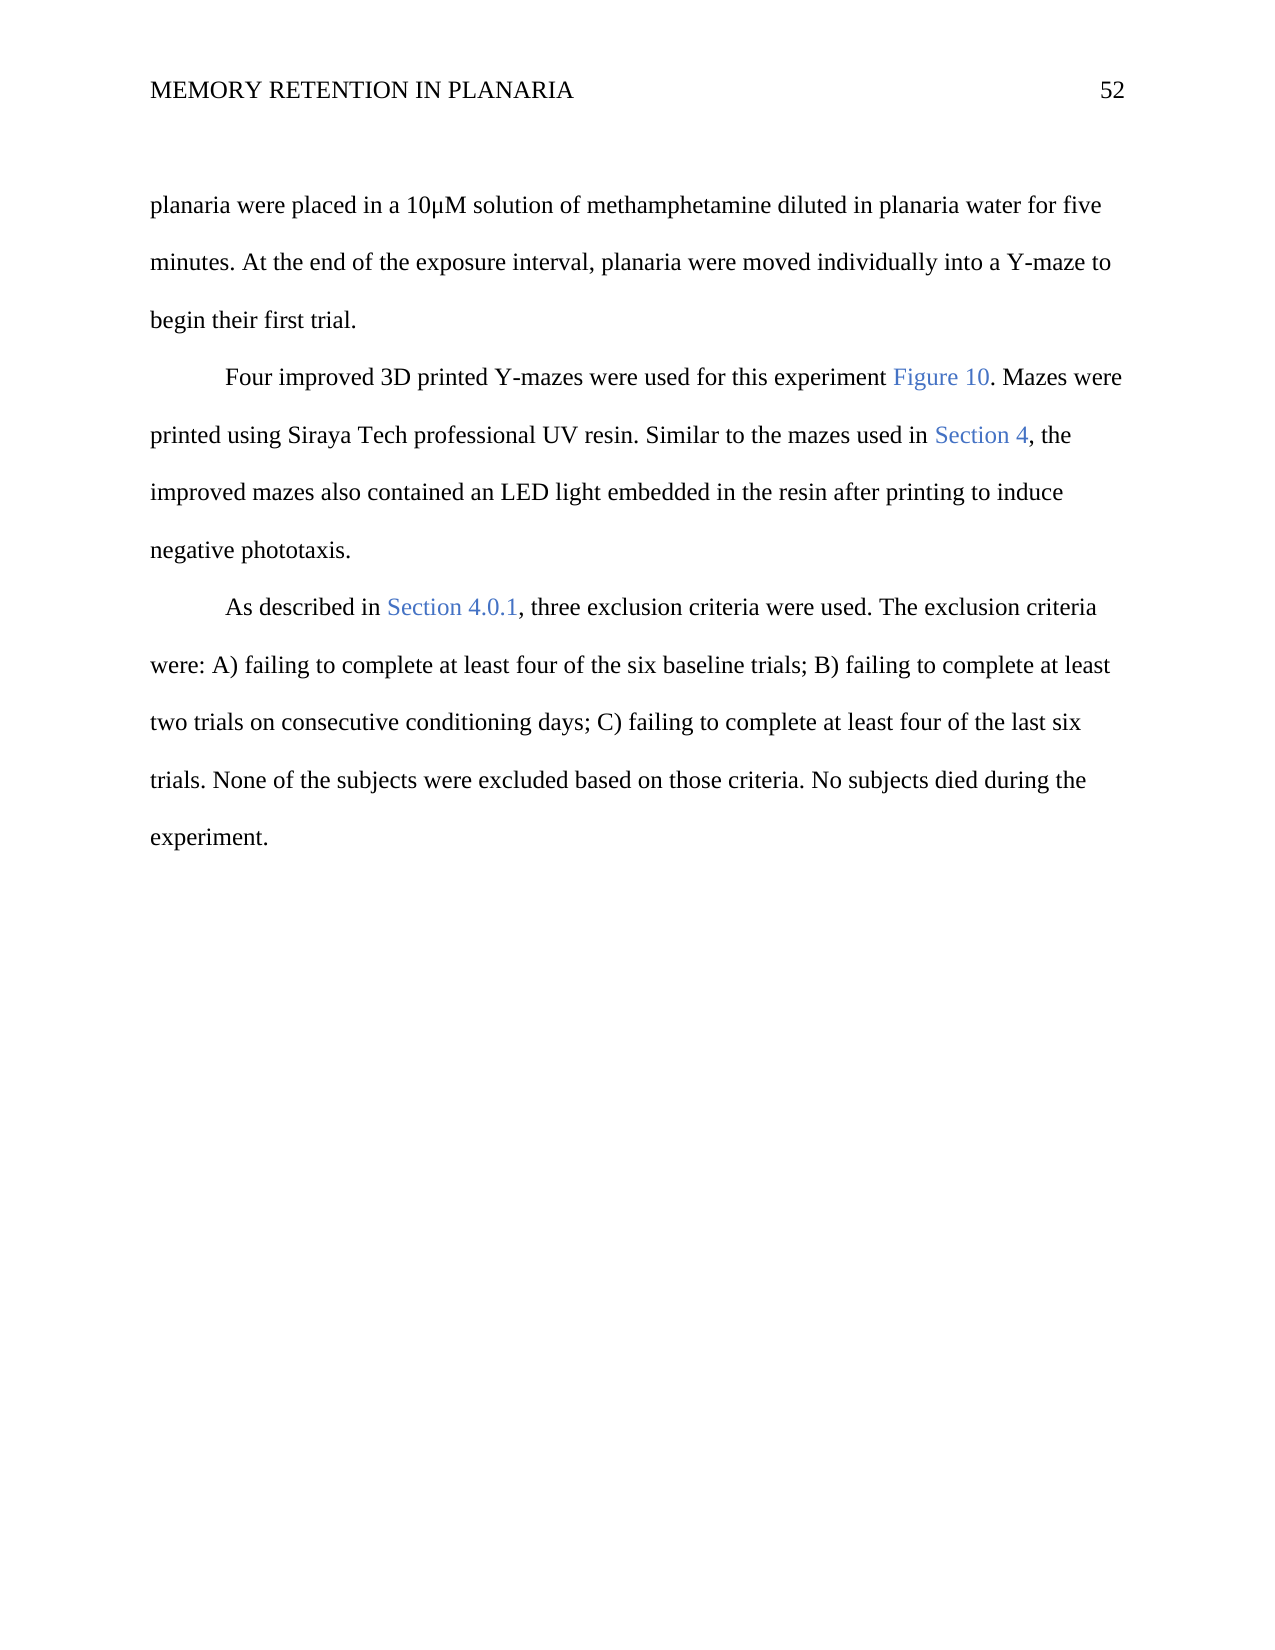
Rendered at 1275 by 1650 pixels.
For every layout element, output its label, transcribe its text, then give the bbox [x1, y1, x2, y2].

text As described in Section 4.0.1, three exclusion criteria were used. The exclusion criteria were: A) failing to complete at least four of the six baseline trials; B) failing to complete at least two trials on consecutive conditioning days; C) failing to complete at least four of the last six trials. None of the subjects were excluded based on those criteria. No subjects died during the experiment. [150, 592, 1125, 851]
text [150, 190, 1125, 334]
text Four improved 3D printed Y-mazes were used for this experiment Figure 10. Mazes were printed using Siraya Tech professional UV resin. Similar to the mazes used in Section 4, the improved mazes also contained an LED light embedded in the resin after printing to induce negative phototaxis. [150, 362, 1125, 564]
